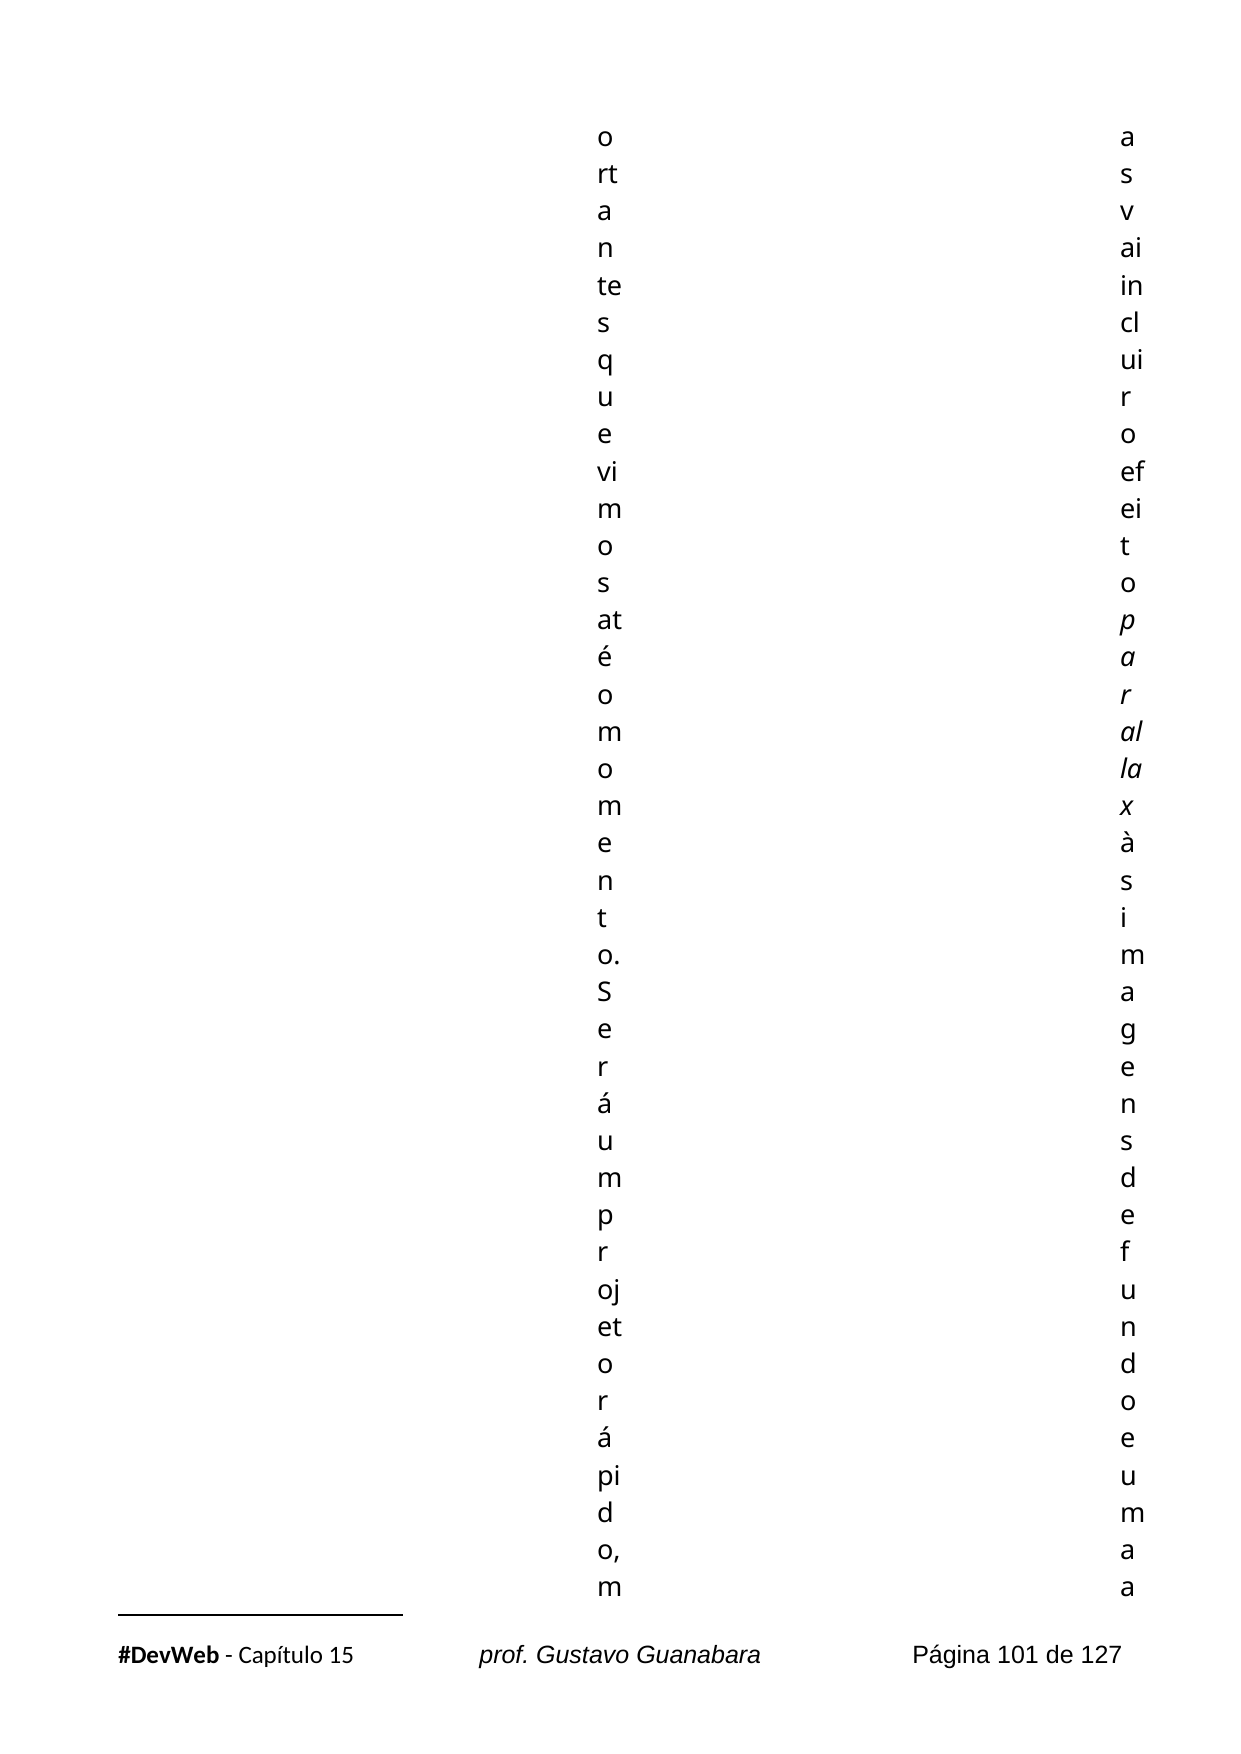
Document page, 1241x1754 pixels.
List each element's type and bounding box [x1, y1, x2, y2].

text [597, 117, 620, 1604]
text [1120, 117, 1145, 1604]
